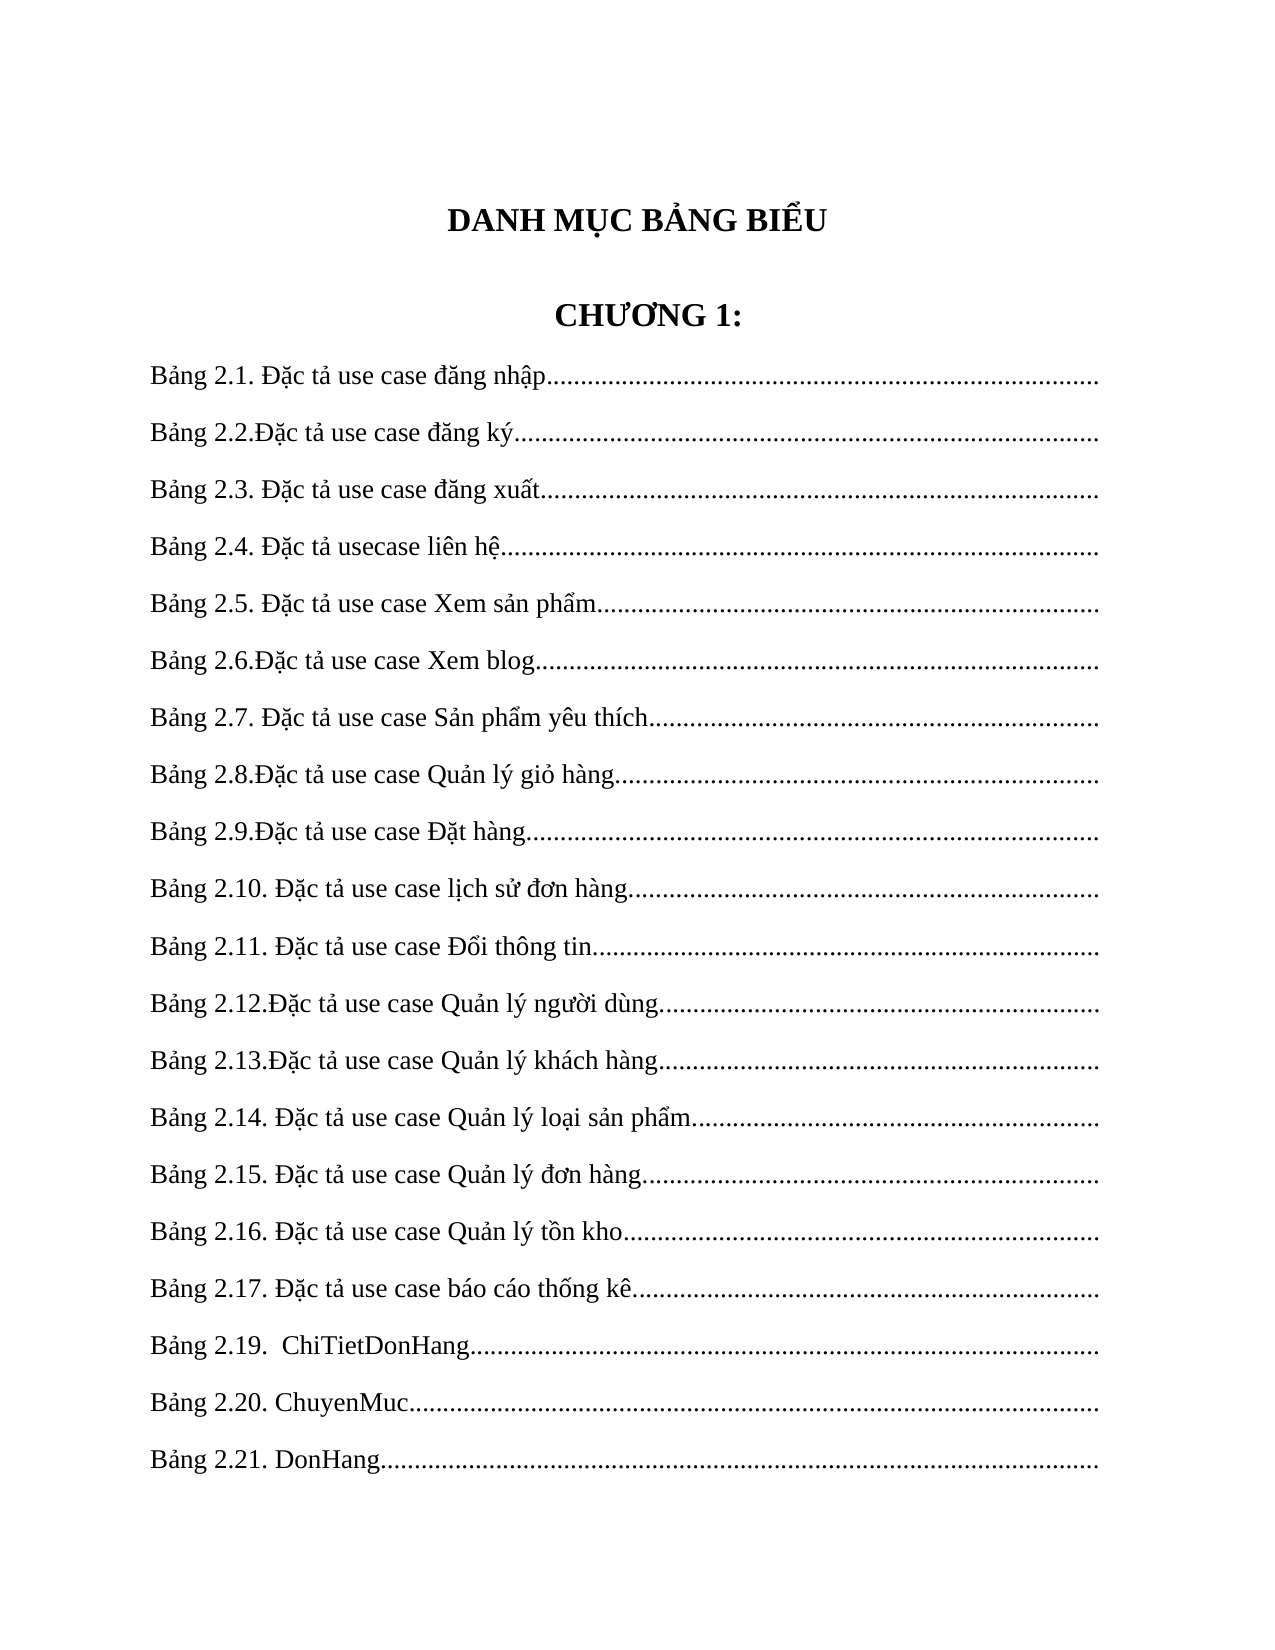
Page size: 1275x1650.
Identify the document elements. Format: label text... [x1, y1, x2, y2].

text Bảng 2.16. Đặc tả use case Quản lý tồn kho 42 [150, 1215, 1080, 1246]
text Bảng 2.19. ChiTietDonHang 77 [150, 1329, 1080, 1360]
text Bảng 2.13.Đặc tả use case Quản lý khách hàng 37 [150, 1044, 1080, 1075]
text Bảng 2.3. Đặc tả use case đăng xuất 24 [150, 473, 1080, 504]
text Bảng 2.2.Đặc tả use case đăng ký 23 [150, 416, 1080, 447]
text Bảng 2.11. Đặc tả use case Đổi thông tin. 34 [150, 929, 1080, 961]
subtitle DANH MỤC BẢNG BIỂU [150, 200, 1124, 238]
text Bảng 2.10. Đặc tả use case lịch sử đơn hàng. 34 [150, 872, 1080, 904]
text Bảng 2.15. Đặc tả use case Quản lý đơn hàng. 40 [150, 1158, 1080, 1189]
text Bảng 2.5. Đặc tả use case Xem sản phẩm 27 [150, 587, 1080, 618]
text Bảng 2.7. Đặc tả use case Sản phẩm yêu thích 30 [150, 701, 1080, 732]
text Bảng 2.1. Đặc tả use case đăng nhập 22 [150, 359, 1080, 390]
text Bảng 2.6.Đặc tả use case Xem blog 28 [150, 644, 1080, 675]
text Bảng 2.4. Đặc tả usecase liên hệ 25 [150, 530, 1080, 561]
text Bảng 2.17. Đặc tả use case báo cáo thống kê. 43 [150, 1272, 1080, 1303]
text Bảng 2.20. ChuyenMuc 77 [150, 1386, 1080, 1417]
text Bảng 2.14. Đặc tả use case Quản lý loại sản phẩm. 39 [150, 1101, 1080, 1132]
text Bảng 2.9.Đặc tả use case Đặt hàng. 32 [150, 815, 1080, 847]
text Bảng 2.8.Đặc tả use case Quản lý giỏ hàng. 31 [150, 758, 1080, 789]
text Bảng 2.21. DonHang 78 [150, 1443, 1080, 1474]
text Bảng 2.12.Đặc tả use case Quản lý người dùng. 36 [150, 987, 1080, 1018]
